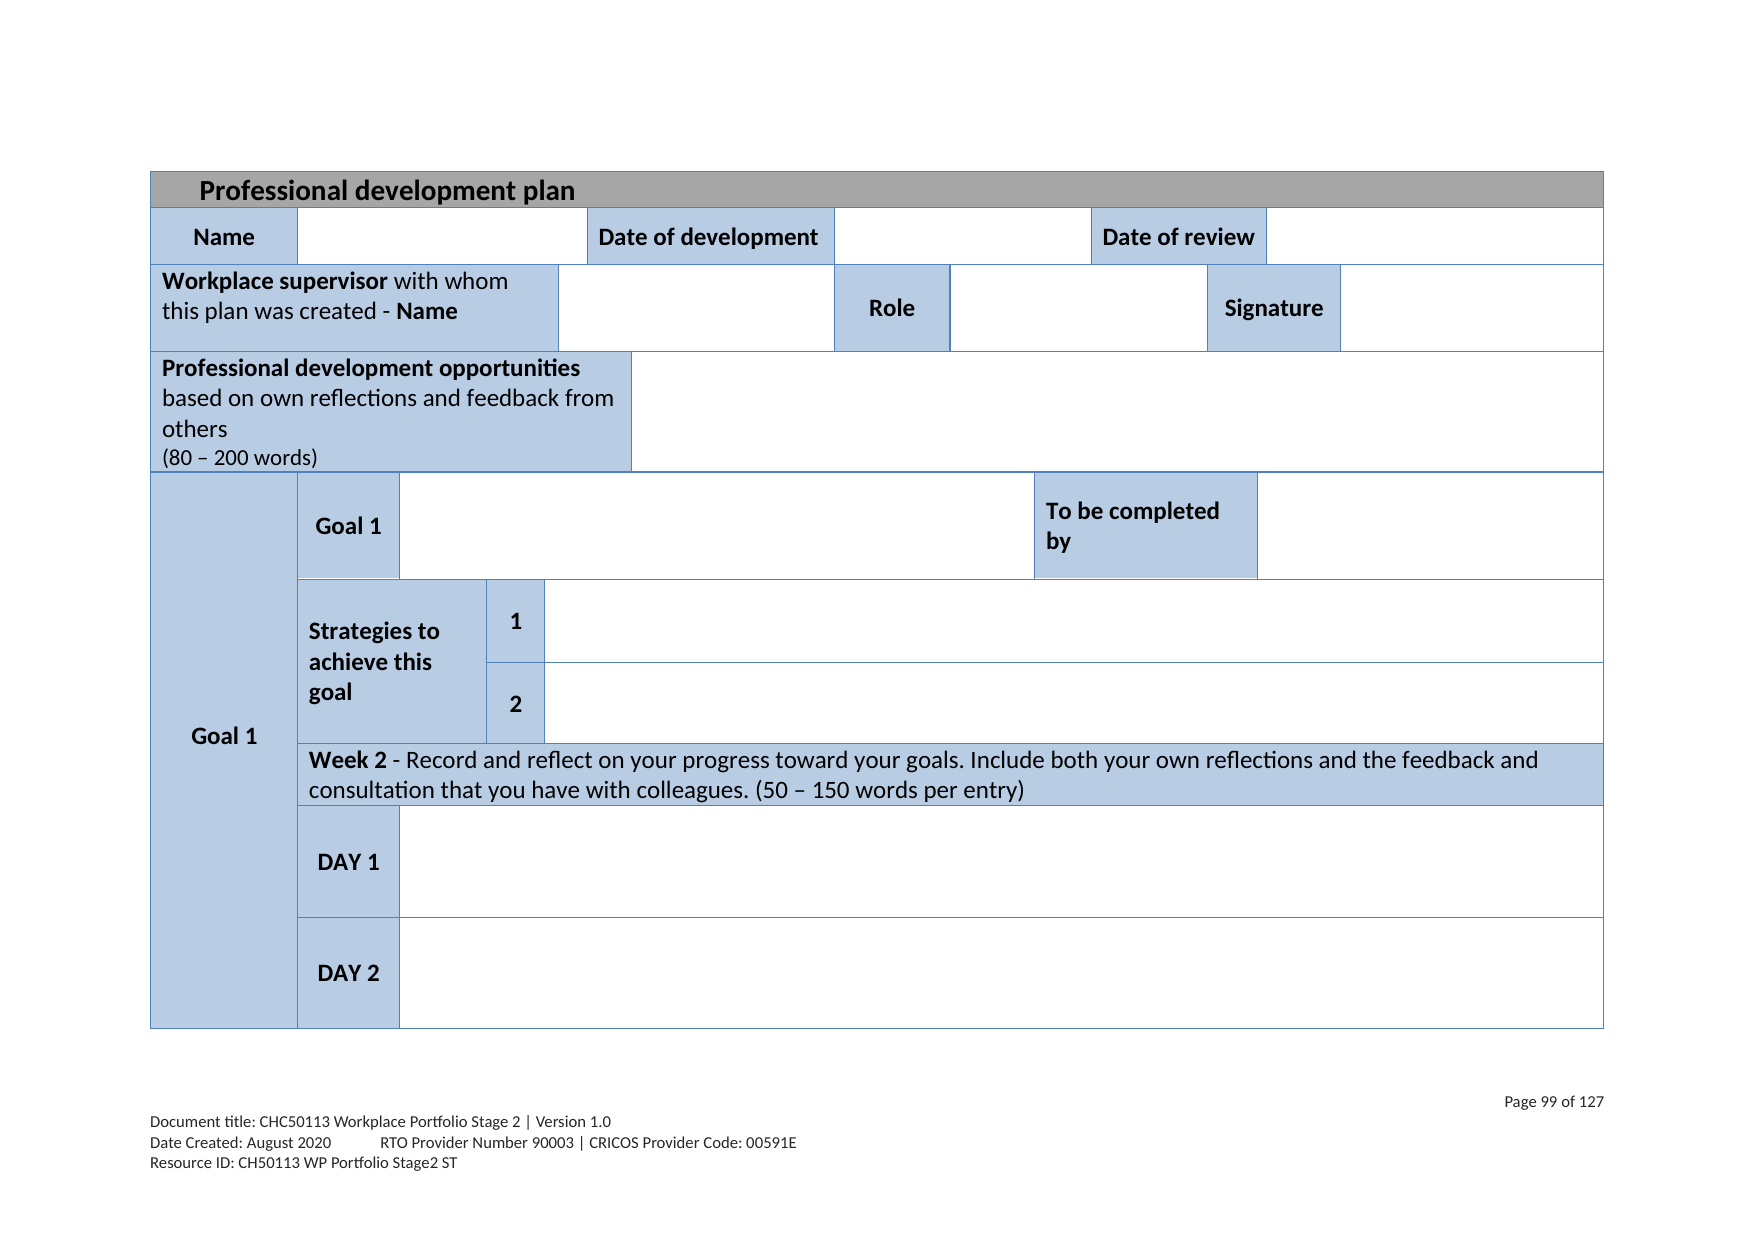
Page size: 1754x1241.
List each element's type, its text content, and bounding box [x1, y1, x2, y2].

table_cell [298, 208, 587, 264]
table_cell Goal 1 [298, 473, 399, 578]
table_cell [400, 918, 1603, 1028]
table_header Professional development plan [151, 172, 1603, 207]
table_cell [632, 352, 1603, 471]
table_cell Role [835, 265, 949, 351]
table_cell DAY 2 [298, 918, 399, 1028]
table_cell [835, 208, 1091, 264]
table_cell [400, 473, 1034, 578]
table_cell DAY 1 [298, 806, 399, 917]
table_cell Date of review [1092, 208, 1266, 264]
table_cell Strategies to achieve this goal [298, 580, 486, 743]
table_cell Goal 1 [151, 473, 297, 1028]
table_cell [1341, 265, 1603, 351]
table_cell Name [151, 208, 297, 264]
table_cell 2 [487, 663, 544, 743]
table_cell [559, 265, 834, 351]
table_cell [1267, 208, 1603, 264]
table_cell 1 [487, 580, 544, 662]
table_cell [545, 663, 1603, 743]
table_cell Signature [1208, 265, 1340, 351]
table_cell [400, 806, 1603, 917]
table_cell Professional development opportunities based on own reflections and feedback from others (80 – 200 words) [151, 352, 631, 471]
table_cell Week 2 - Record and reflect on your progress toward your goals. Include both your own reflections and the feedback and consultation that you have with colleagues. (50 – 150 words per entry) [298, 744, 1603, 805]
table_cell To be completed by [1035, 473, 1257, 578]
table_cell Date of development [588, 208, 834, 264]
table_cell [951, 265, 1207, 351]
table_cell [545, 580, 1603, 662]
table_cell Workplace supervisor with whom this plan was created - Name [151, 265, 558, 351]
table_cell [1258, 473, 1603, 578]
